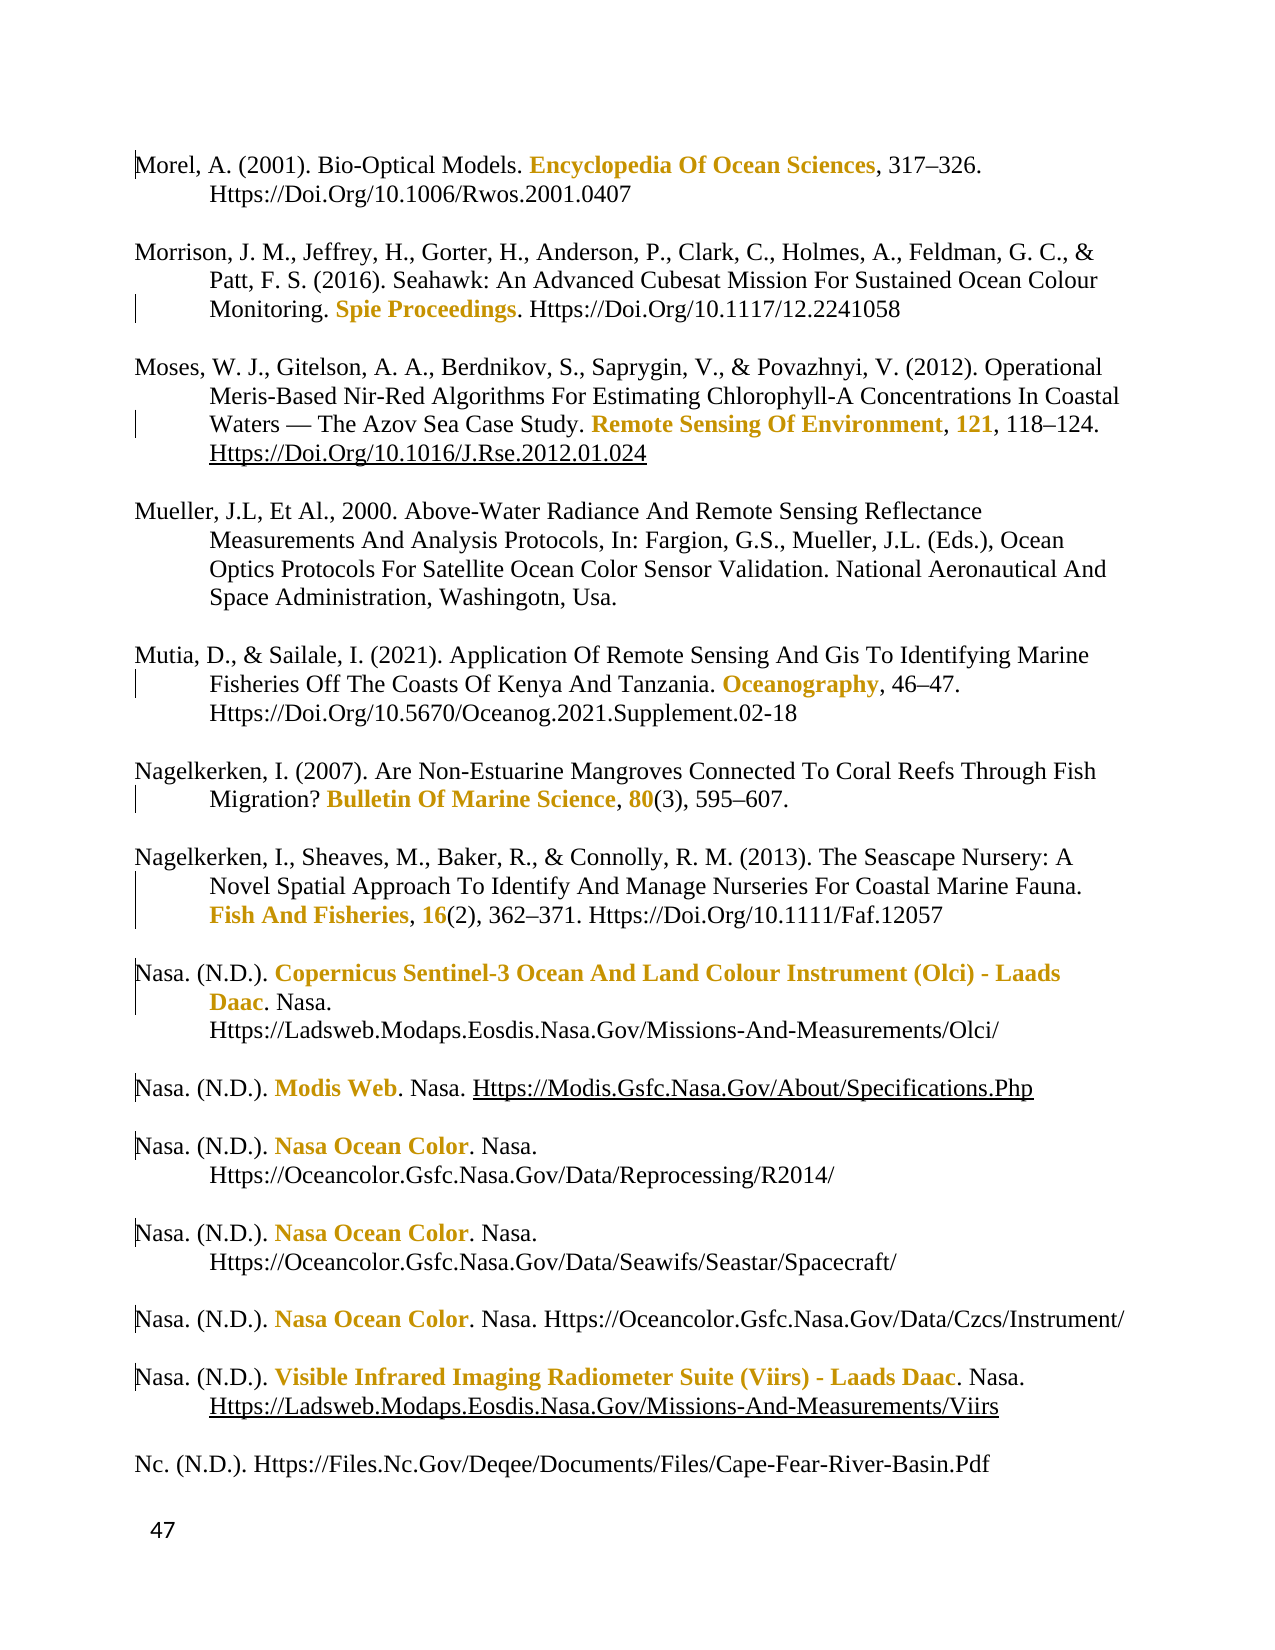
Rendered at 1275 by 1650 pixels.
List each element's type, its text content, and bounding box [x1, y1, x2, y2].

text Nasa. (N.D.). Nasa Ocean Color. Nasa. Https://Oceancolor.Gsfc.Nasa.Gov/Data/Czcs/Instrument/ [136, 1304, 1125, 1333]
text Nasa. (N.D.). Visible Infrared Imaging Radiometer Suite (Viirs) - Laads Daac. Nasa. Https://Ladsweb.Modaps.Eosdis.Nasa.Gov/Missions-And-Measurements/Viirs [134, 1362, 1125, 1420]
text Mueller, J.L, Et Al., 2000. Above-Water Radiance And Remote Sensing Reflectance Measurements And Analysis Protocols, In: Fargion, G.S., Mueller, J.L. (Eds.), Ocean Optics Protocols For Satellite Ocean Color Sensor Validation. National Aeronautical And Space Administration, Washingotn, Usa. [134, 496, 1125, 611]
text Morrison, J. M., Jeffrey, H., Gorter, H., Anderson, P., Clark, C., Holmes, A., Feldman, G. C., & Patt, F. S. (2016). Seahawk: An Advanced Cubesat Mission For Sustained Ocean Colour Monitoring. Spie Proceedings. Https://Doi.Org/10.1117/12.2241058 [134, 237, 1125, 323]
text Nagelkerken, I., Sheaves, M., Baker, R., & Connolly, R. M. (2013). The Seascape Nursery: A Novel Spatial Approach To Identify And Manage Nurseries For Coastal Marine Fauna. Fish And Fisheries, 16(2), 362–371. Https://Doi.Org/10.1111/Faf.12057 [134, 842, 1125, 929]
text Moses, W. J., Gitelson, A. A., Berdnikov, S., Saprygin, V., & Povazhnyi, V. (2012). Operational Meris-Based Nir-Red Algorithms For Estimating Chlorophyll-A Concentrations In Coastal Waters — The Azov Sea Case Study. Remote Sensing Of Environment, 121, 118–124. Https://Doi.Org/10.1016/J.Rse.2012.01.024 [134, 352, 1125, 467]
text Nasa. (N.D.). Modis Web. Nasa. Https://Modis.Gsfc.Nasa.Gov/About/Specifications.Php [136, 1073, 1125, 1102]
text Nagelkerken, I. (2007). Are Non-Estuarine Mangroves Connected To Coral Reefs Through Fish Migration? Bulletin Of Marine Science, 80(3), 595–607. [134, 756, 1125, 813]
text Mutia, D., & Sailale, I. (2021). Application Of Remote Sensing And Gis To Identifying Marine Fisheries Off The Coasts Of Kenya And Tanzania. Oceanography, 46–47. Https://Doi.Org/10.5670/Oceanog.2021.Supplement.02-18 [134, 640, 1125, 727]
text Nasa. (N.D.). Nasa Ocean Color. Nasa. Https://Oceancolor.Gsfc.Nasa.Gov/Data/Seawifs/Seastar/Spacecraft/ [134, 1218, 1125, 1275]
text Nc. (N.D.). Https://Files.Nc.Gov/Deqee/Documents/Files/Cape-Fear-River-Basin.Pdf [134, 1449, 1125, 1478]
text Nasa. (N.D.). Copernicus Sentinel-3 Ocean And Land Colour Instrument (Olci) - Laads Daac. Nasa. Https://Ladsweb.Modaps.Eosdis.Nasa.Gov/Missions-And-Measurements/Olci/ [134, 958, 1125, 1044]
text Morel, A. (2001). Bio-Optical Models. Encyclopedia Of Ocean Sciences, 317–326. Https://Doi.Org/10.1006/Rwos.2001.0407 [134, 150, 1125, 207]
text Nasa. (N.D.). Nasa Ocean Color. Nasa. Https://Oceancolor.Gsfc.Nasa.Gov/Data/Reprocessing/R2014/ [134, 1131, 1125, 1189]
